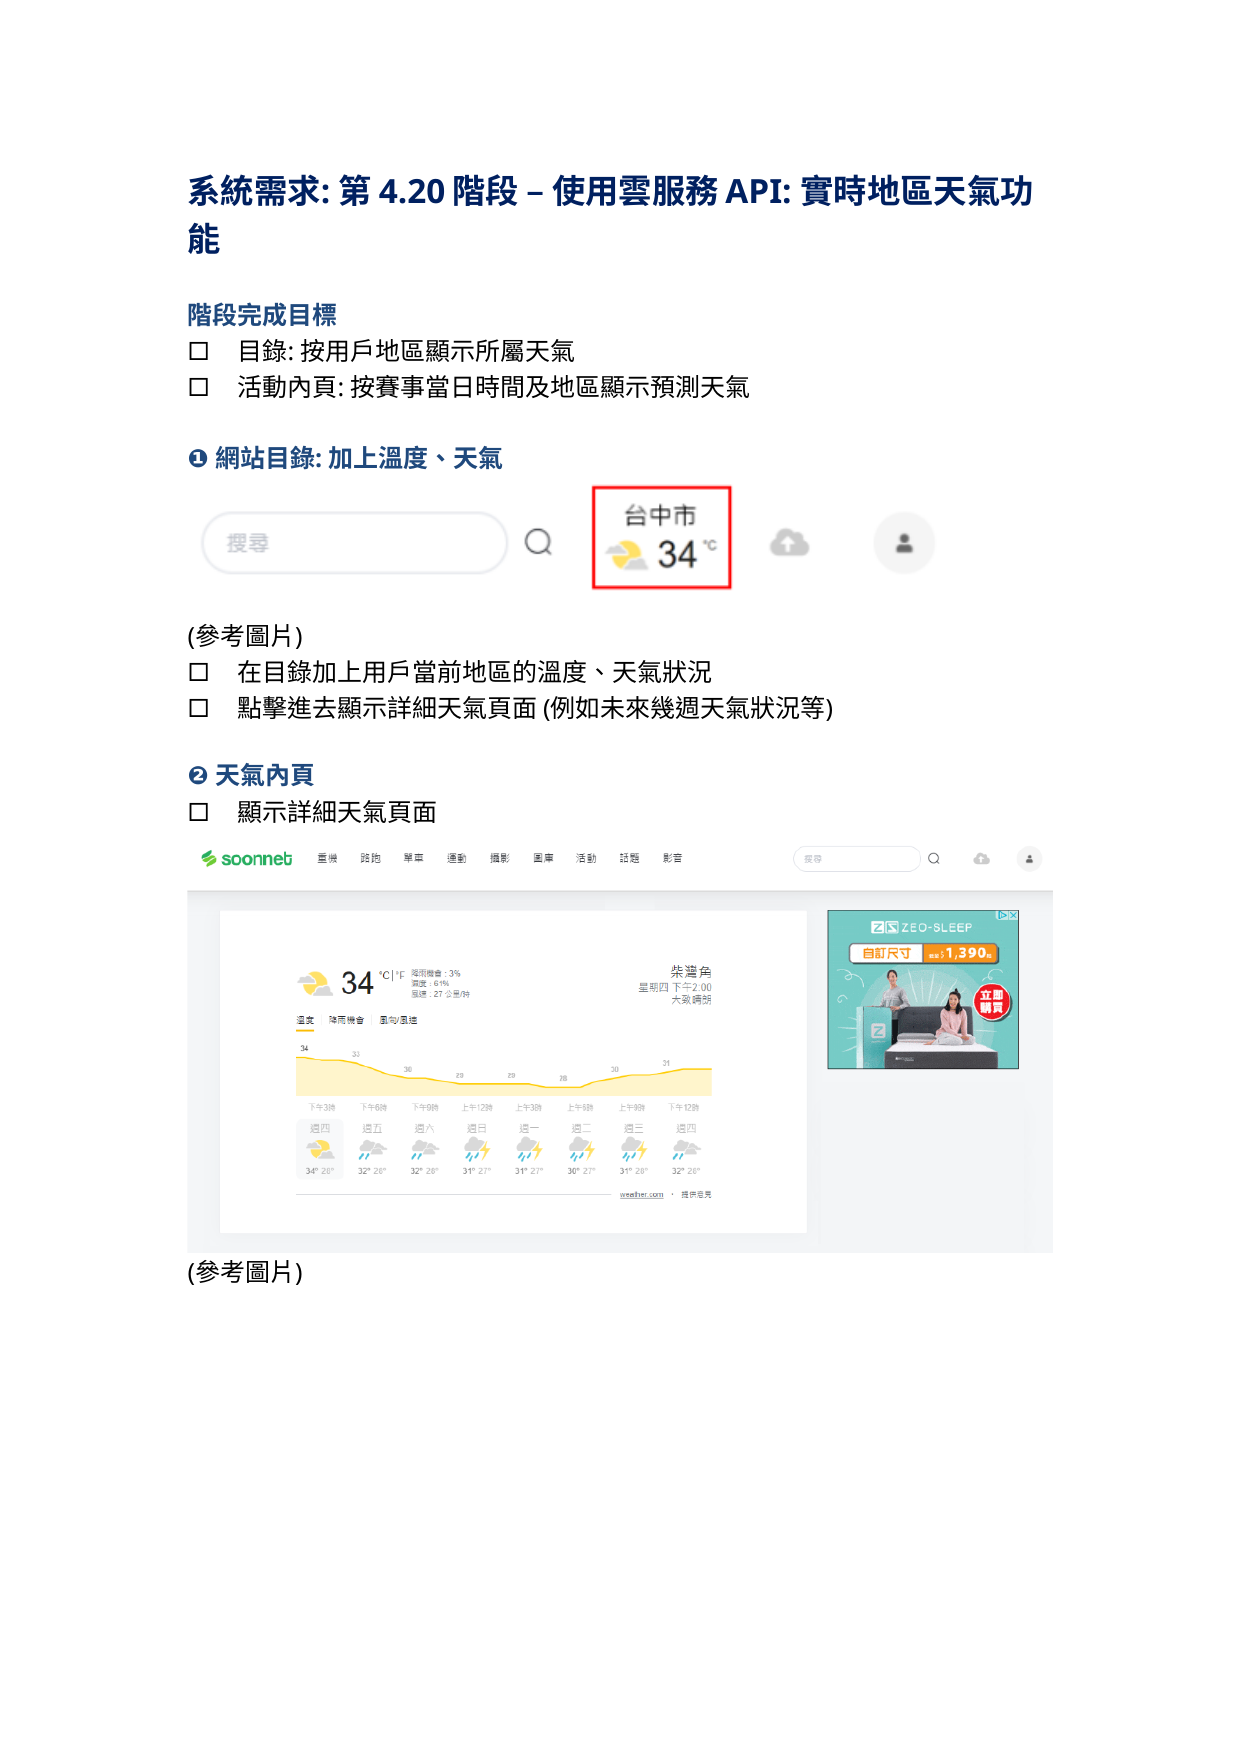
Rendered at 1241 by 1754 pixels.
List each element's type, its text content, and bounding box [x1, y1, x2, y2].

subtitle 階段完成目標 [187, 295, 1053, 331]
subtitle ❶ 網站目錄: 加上溫度、天氣 [187, 438, 1053, 474]
list 活動內頁: 按賽事當日時間及地區顯示預測天氣 [187, 368, 1053, 404]
picture [187, 828, 1053, 1253]
list 目錄: 按用戶地區顯示所屬天氣 [187, 331, 1053, 368]
subtitle ❷ 天氣內頁 [187, 756, 1053, 792]
subtitle 系統需求: 第4.20階段 – 使用雲服務API: 實時地區天氣功能 [187, 164, 1053, 261]
list 顯示詳細天氣頁面 [187, 792, 1053, 828]
picture [187, 474, 959, 617]
list 在目錄加上用戶當前地區的溫度、天氣狀況 [187, 653, 1053, 689]
list 點擊進去顯示詳細天氣頁面 (例如未來幾週天氣狀況等) [187, 689, 1053, 756]
text (參考圖片) [187, 1253, 1053, 1289]
